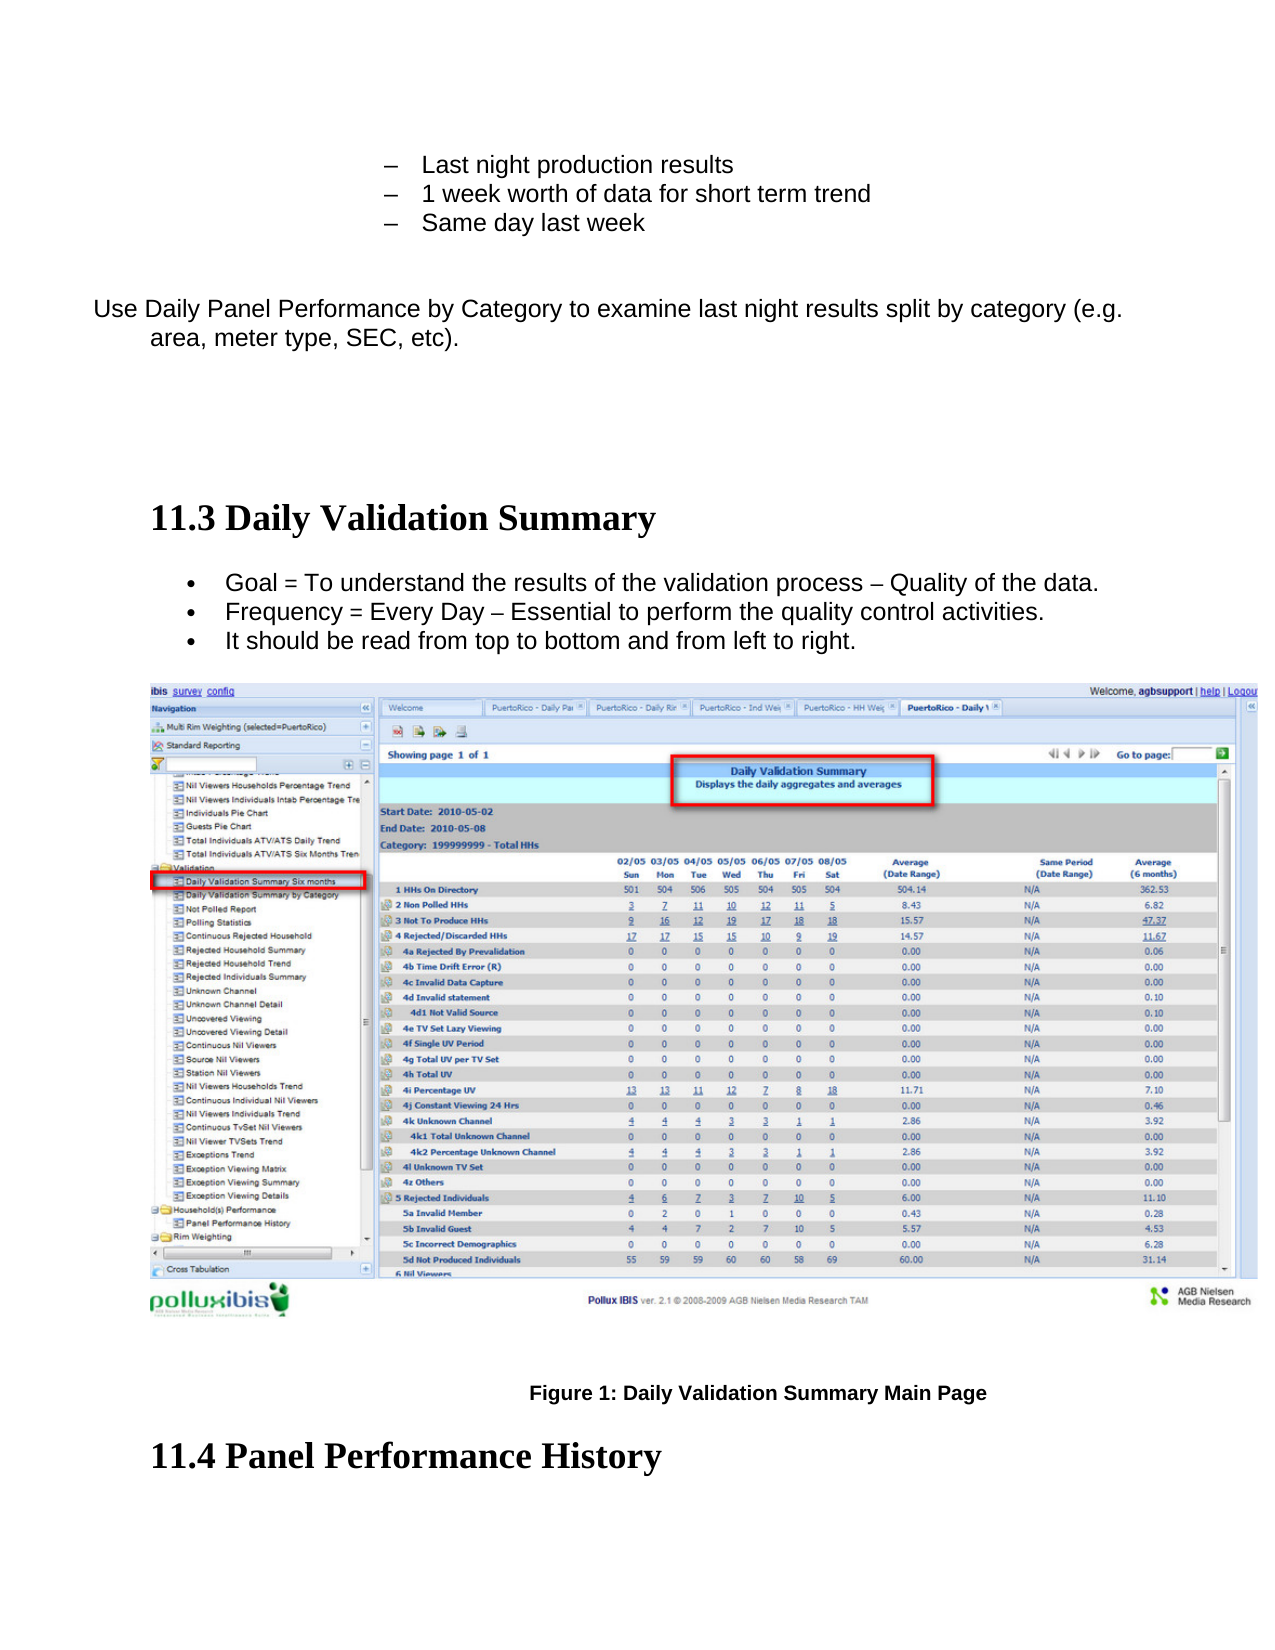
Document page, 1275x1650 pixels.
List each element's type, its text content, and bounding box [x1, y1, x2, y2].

list Same day last week [384, 207, 1125, 236]
list Last night production results [384, 150, 1125, 179]
text 11.4 Panel Performance History [150, 1434, 1125, 1477]
list 1 week worth of data for short term trend [384, 179, 1125, 207]
list It should be read from top to bottom and from left to right. [187, 626, 1125, 654]
list Goal = To understand the results of the validation process – Quality of the data. [187, 568, 1125, 597]
list Frequency = Every Day – Essential to perform the quality control activities. [187, 597, 1125, 626]
text Use Daily Panel Performance by Category to examine last night results split by category (e.g. area, meter type, SEC, etc). [93, 294, 1125, 352]
text Figure 1: Daily Validation Summary Main Page [150, 1381, 1125, 1404]
picture [150, 683, 1258, 1319]
text 11.3 Daily Validation Summary [150, 496, 1125, 539]
